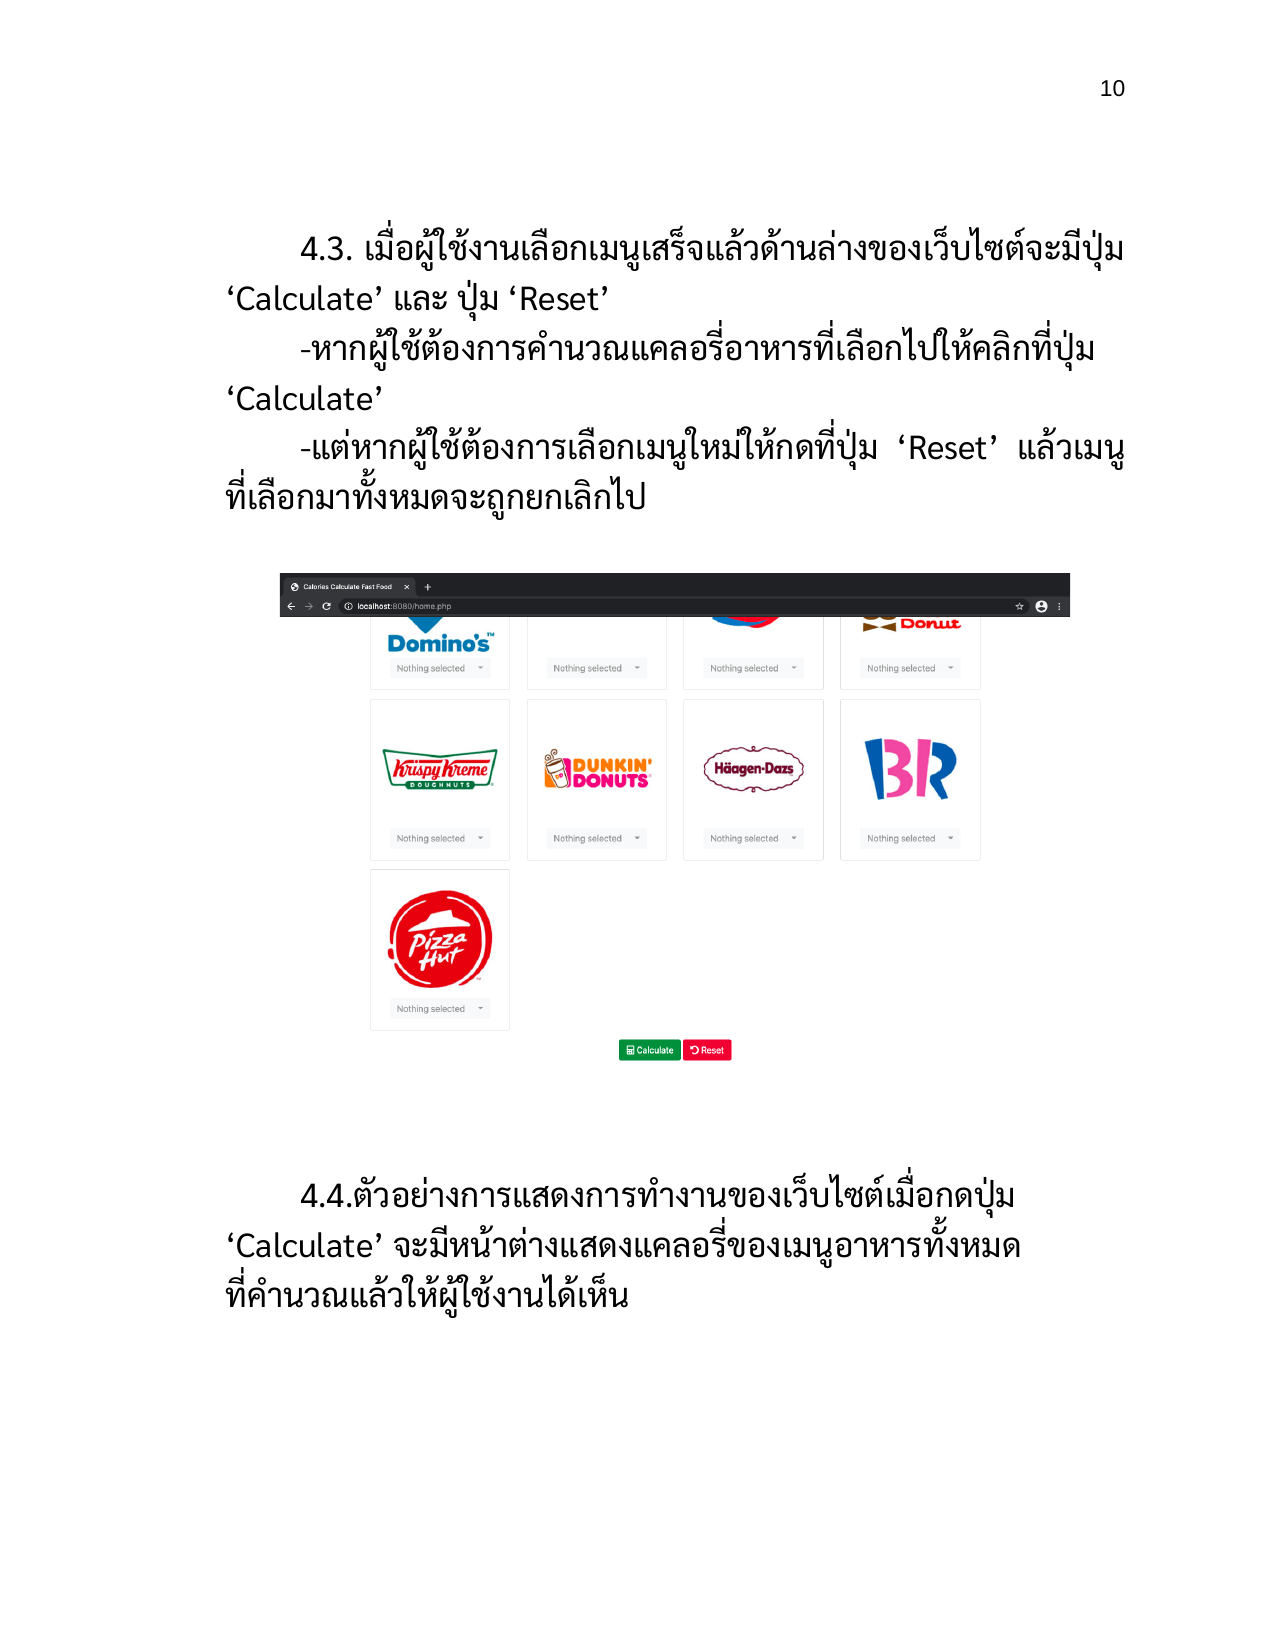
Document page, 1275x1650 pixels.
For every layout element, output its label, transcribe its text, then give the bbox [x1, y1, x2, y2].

picture [279, 573, 1071, 1069]
text -หากผู้ใช้ต้องการคำนวณแคลอรี่อาหารที่เลือกไปให้คลิกที่ปุ่ม ‘Calculate’ [225, 324, 1125, 418]
text -แต่หากผู้ใช้ต้องการเลือกเมนูใหม่ให้กดที่ปุ่ม ‘Reset’ แล้วเมนูที่เลือกมาทั้งหมดจะถูกยกเลิกไป [225, 424, 1125, 517]
text 4.3. เมื่อผู้ใช้งานเลือกเมนูเสร็จแล้วด้านล่างของเว็บไซต์จะมีปุ่ม ‘Calculate’ และ ปุ่ม ‘Reset’ [225, 225, 1125, 318]
text ‘Calculate’ จะมีหน้าต่างแสดงแคลอรี่ของเมนูอาหารทั้งหมด [225, 1222, 1125, 1265]
text ที่คำนวณแล้วให้ผู้ใช้งานได้เห็น [225, 1272, 1125, 1315]
text 4.4.ตัวอย่างการแสดงการทำงานของเว็บไซต์เมื่อกดปุ่ม [225, 1172, 1125, 1215]
